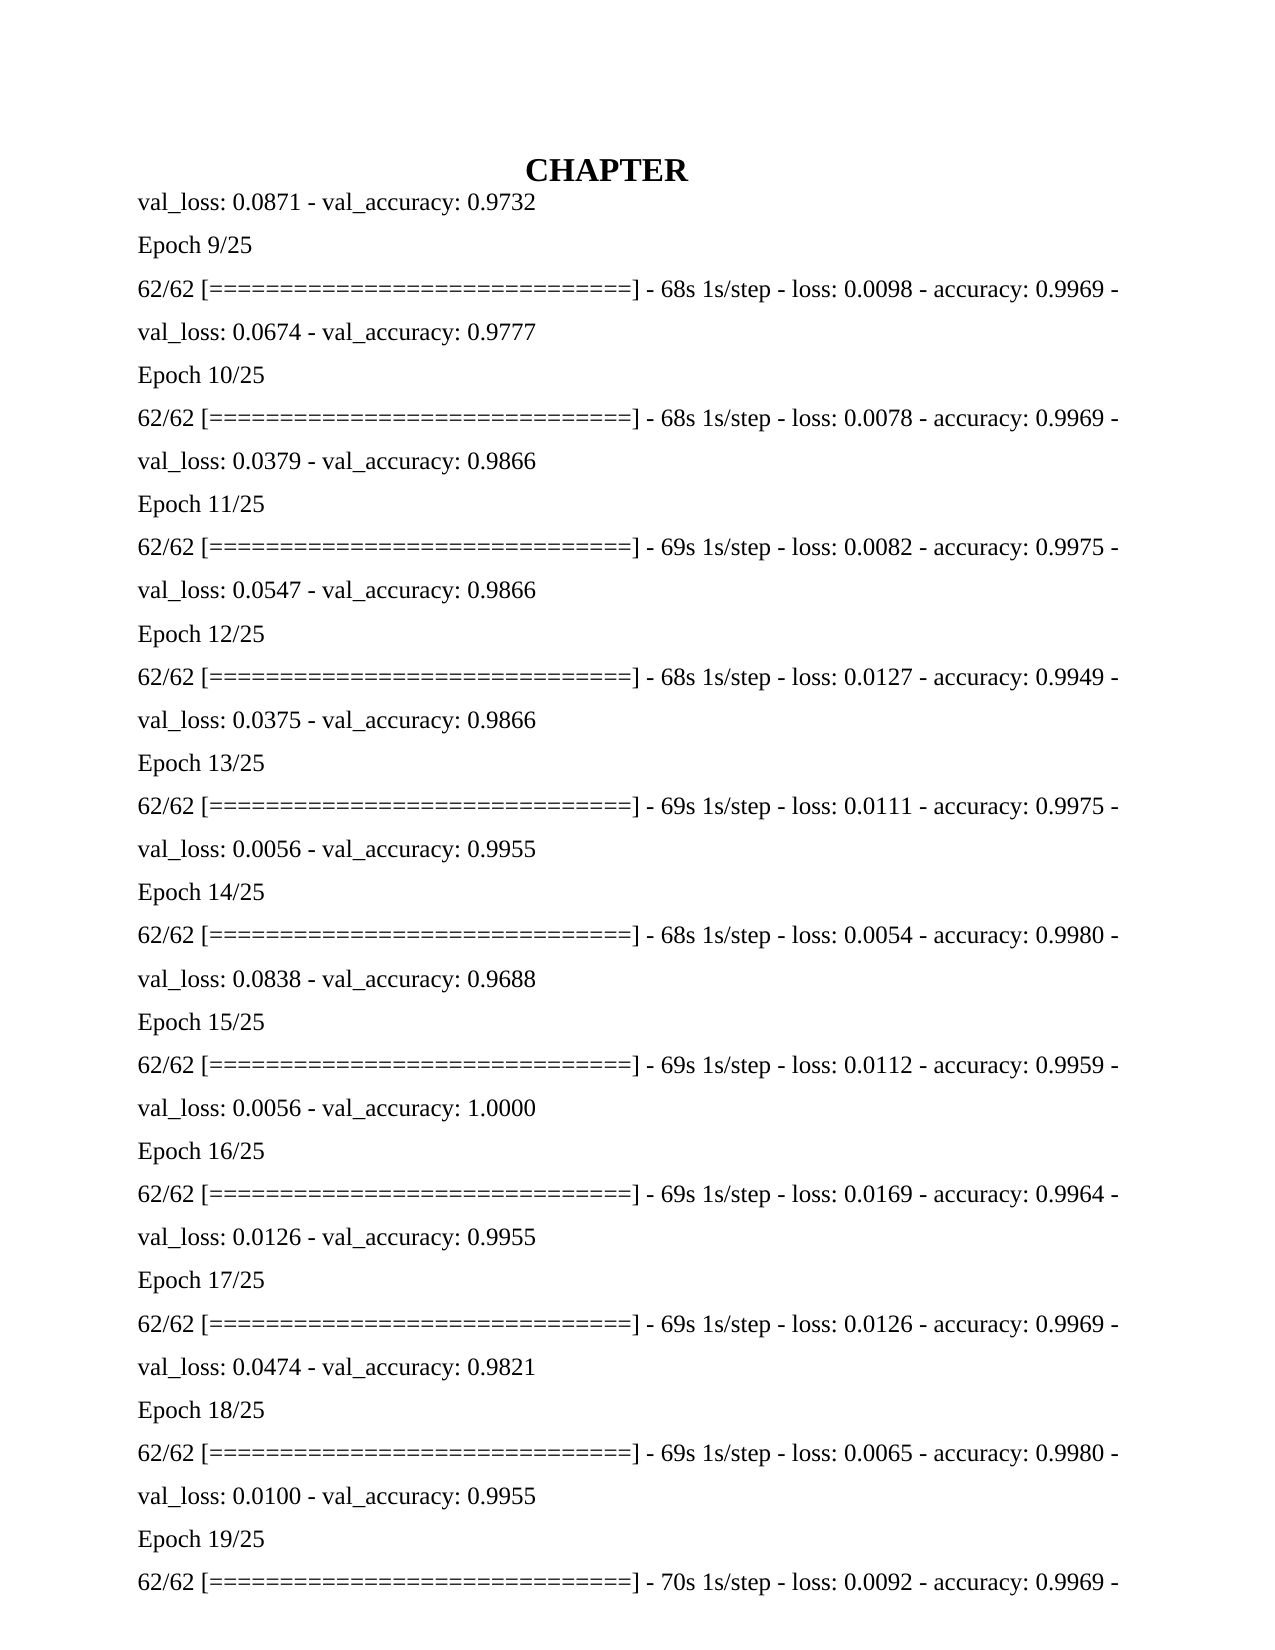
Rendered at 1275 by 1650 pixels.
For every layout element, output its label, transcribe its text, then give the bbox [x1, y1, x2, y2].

text Epoch 12/25 [137, 619, 1137, 647]
text 62/62 [==============================] - 69s 1s/step - loss: 0.0111 - accuracy: 0.9975 - val_loss: 0.0056 - val_accuracy: 0.9955 [137, 791, 1137, 863]
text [137, 1567, 1137, 1596]
text 62/62 [==============================] - 69s 1s/step - loss: 0.0169 - accuracy: 0.9964 - val_loss: 0.0126 - val_accuracy: 0.9955 [137, 1179, 1137, 1251]
text Epoch 19/25 [137, 1524, 1137, 1553]
text Epoch 15/25 [137, 1007, 1137, 1036]
text Epoch 13/25 [137, 748, 1137, 777]
text Epoch 16/25 [137, 1136, 1137, 1165]
text Epoch 18/25 [137, 1395, 1137, 1424]
text Epoch 9/25 [137, 231, 1137, 259]
text Epoch 17/25 [137, 1266, 1137, 1294]
text 62/62 [==============================] - 69s 1s/step - loss: 0.0065 - accuracy: 0.9980 - val_loss: 0.0100 - val_accuracy: 0.9955 [137, 1438, 1137, 1510]
text Epoch 10/25 [137, 360, 1137, 389]
text 62/62 [==============================] - 68s 1s/step - loss: 0.0078 - accuracy: 0.9969 - val_loss: 0.0379 - val_accuracy: 0.9866 [137, 403, 1137, 475]
text 62/62 [==============================] - 68s 1s/step - loss: 0.0127 - accuracy: 0.9949 - val_loss: 0.0375 - val_accuracy: 0.9866 [137, 662, 1137, 734]
text 62/62 [==============================] - 69s 1s/step - loss: 0.0126 - accuracy: 0.9969 - val_loss: 0.0474 - val_accuracy: 0.9821 [137, 1309, 1137, 1381]
text 62/62 [==============================] - 69s 1s/step - loss: 0.0082 - accuracy: 0.9975 - val_loss: 0.0547 - val_accuracy: 0.9866 [137, 532, 1137, 604]
text Epoch 11/25 [137, 489, 1137, 518]
text 62/62 [==============================] - 68s 1s/step - loss: 0.0054 - accuracy: 0.9980 - val_loss: 0.0838 - val_accuracy: 0.9688 [137, 921, 1137, 992]
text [137, 187, 1137, 216]
text 62/62 [==============================] - 68s 1s/step - loss: 0.0098 - accuracy: 0.9969 - val_loss: 0.0674 - val_accuracy: 0.9777 [137, 274, 1137, 346]
text 62/62 [==============================] - 69s 1s/step - loss: 0.0112 - accuracy: 0.9959 - val_loss: 0.0056 - val_accuracy: 1.0000 [137, 1050, 1137, 1122]
text Epoch 14/25 [137, 877, 1137, 906]
